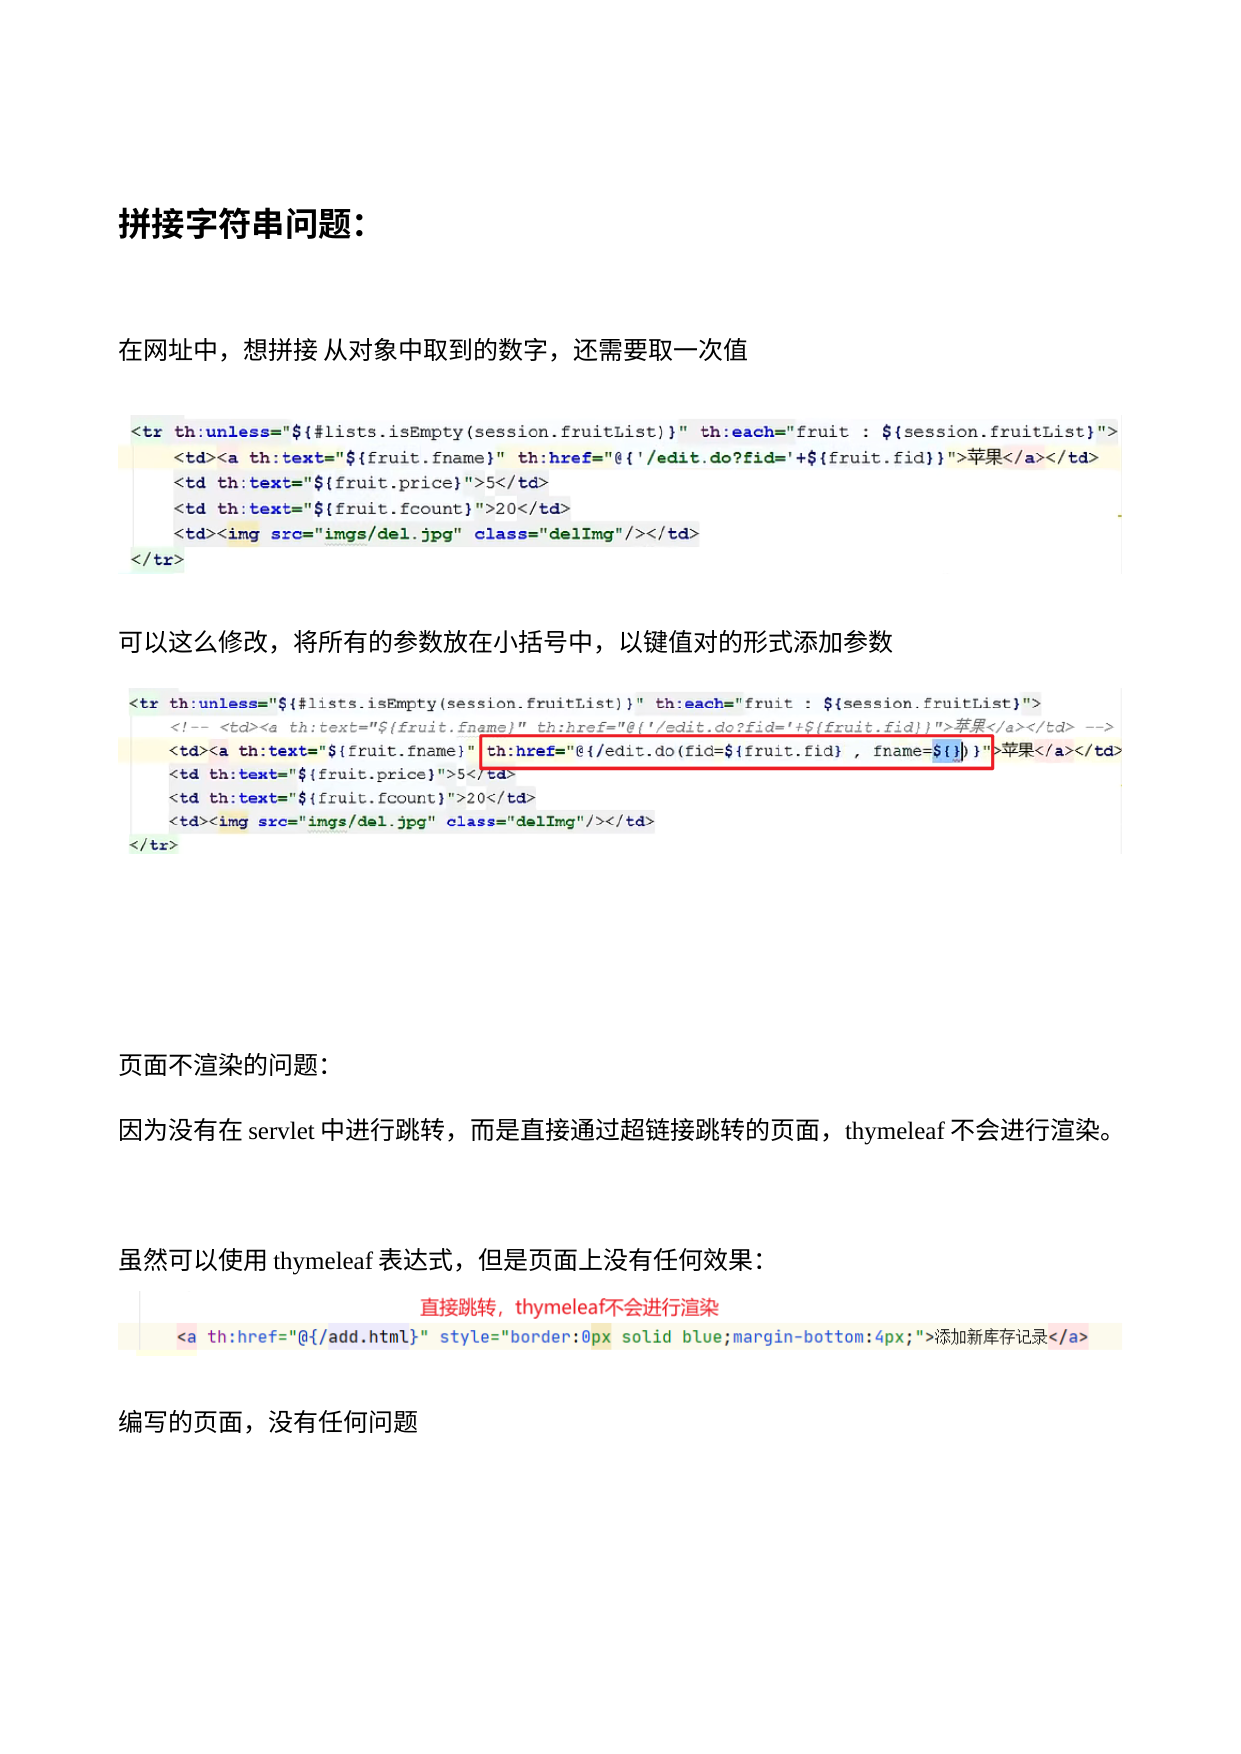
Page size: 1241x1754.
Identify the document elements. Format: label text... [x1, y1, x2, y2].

picture [118, 415, 1122, 574]
text 在网址中，想拼接 从对象中取到的数字，还需要取一次值 [118, 316, 1122, 381]
text 虽然可以使用thymeleaf表达式，但是页面上没有任何效果： [118, 1226, 1122, 1291]
text 可以这么修改，将所有的参数放在小括号中，以键值对的形式添加参数 [118, 608, 1122, 673]
picture [118, 1291, 1123, 1356]
text 页面不渲染的问题： [118, 1031, 1122, 1096]
text 因为没有在servlet中进行跳转，而是直接通过超链接跳转的页面，thymeleaf不会进行渲染。 [118, 1096, 1122, 1161]
picture [118, 688, 1122, 854]
subtitle 拼接字符串问题： [118, 189, 1122, 254]
text 编写的页面，没有任何问题 [118, 1388, 1122, 1453]
